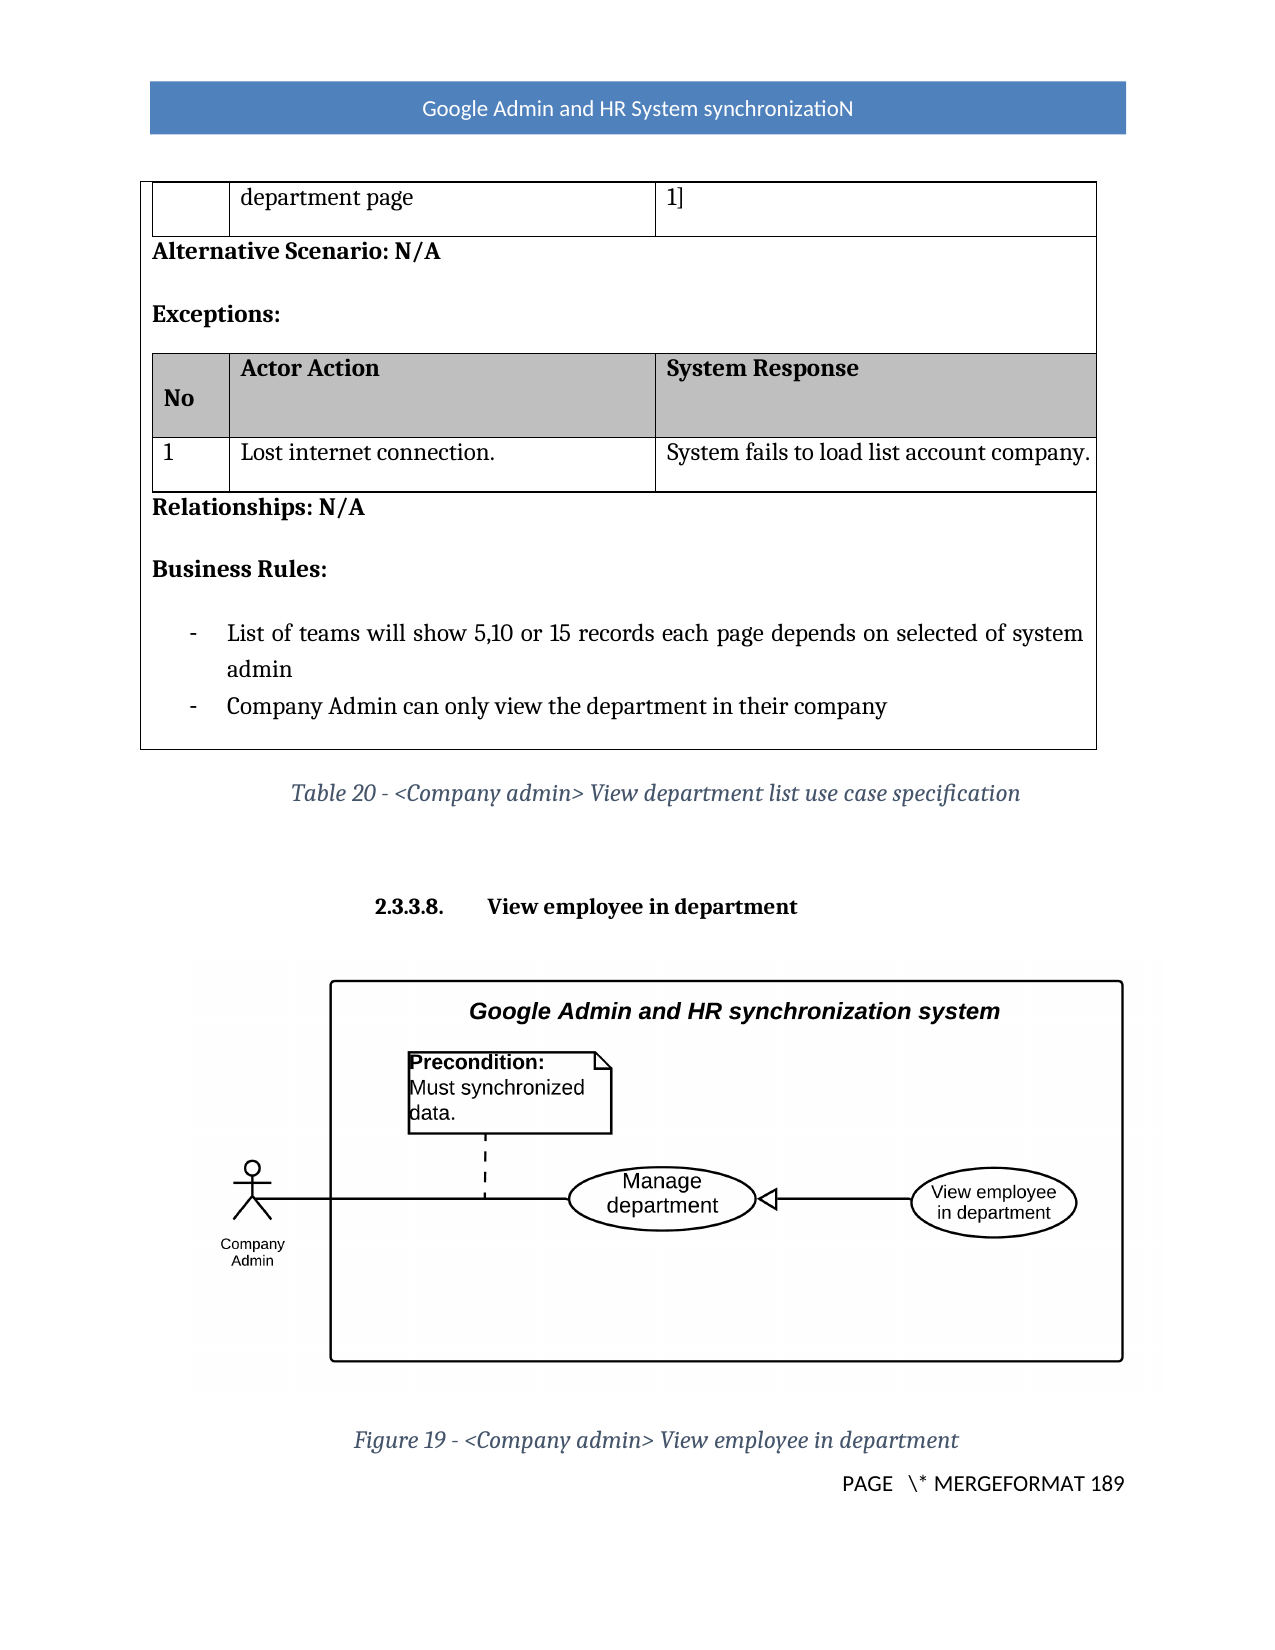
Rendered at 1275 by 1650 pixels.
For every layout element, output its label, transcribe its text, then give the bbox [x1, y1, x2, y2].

text Figure 19 - <Company admin> View employee in department [187, 1426, 1125, 1455]
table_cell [141, 182, 1096, 748]
subtitle View employee in department [375, 894, 1125, 920]
picture [187, 953, 1163, 1393]
text Table 20 - <Company admin> View department list use case specification [187, 779, 1125, 807]
